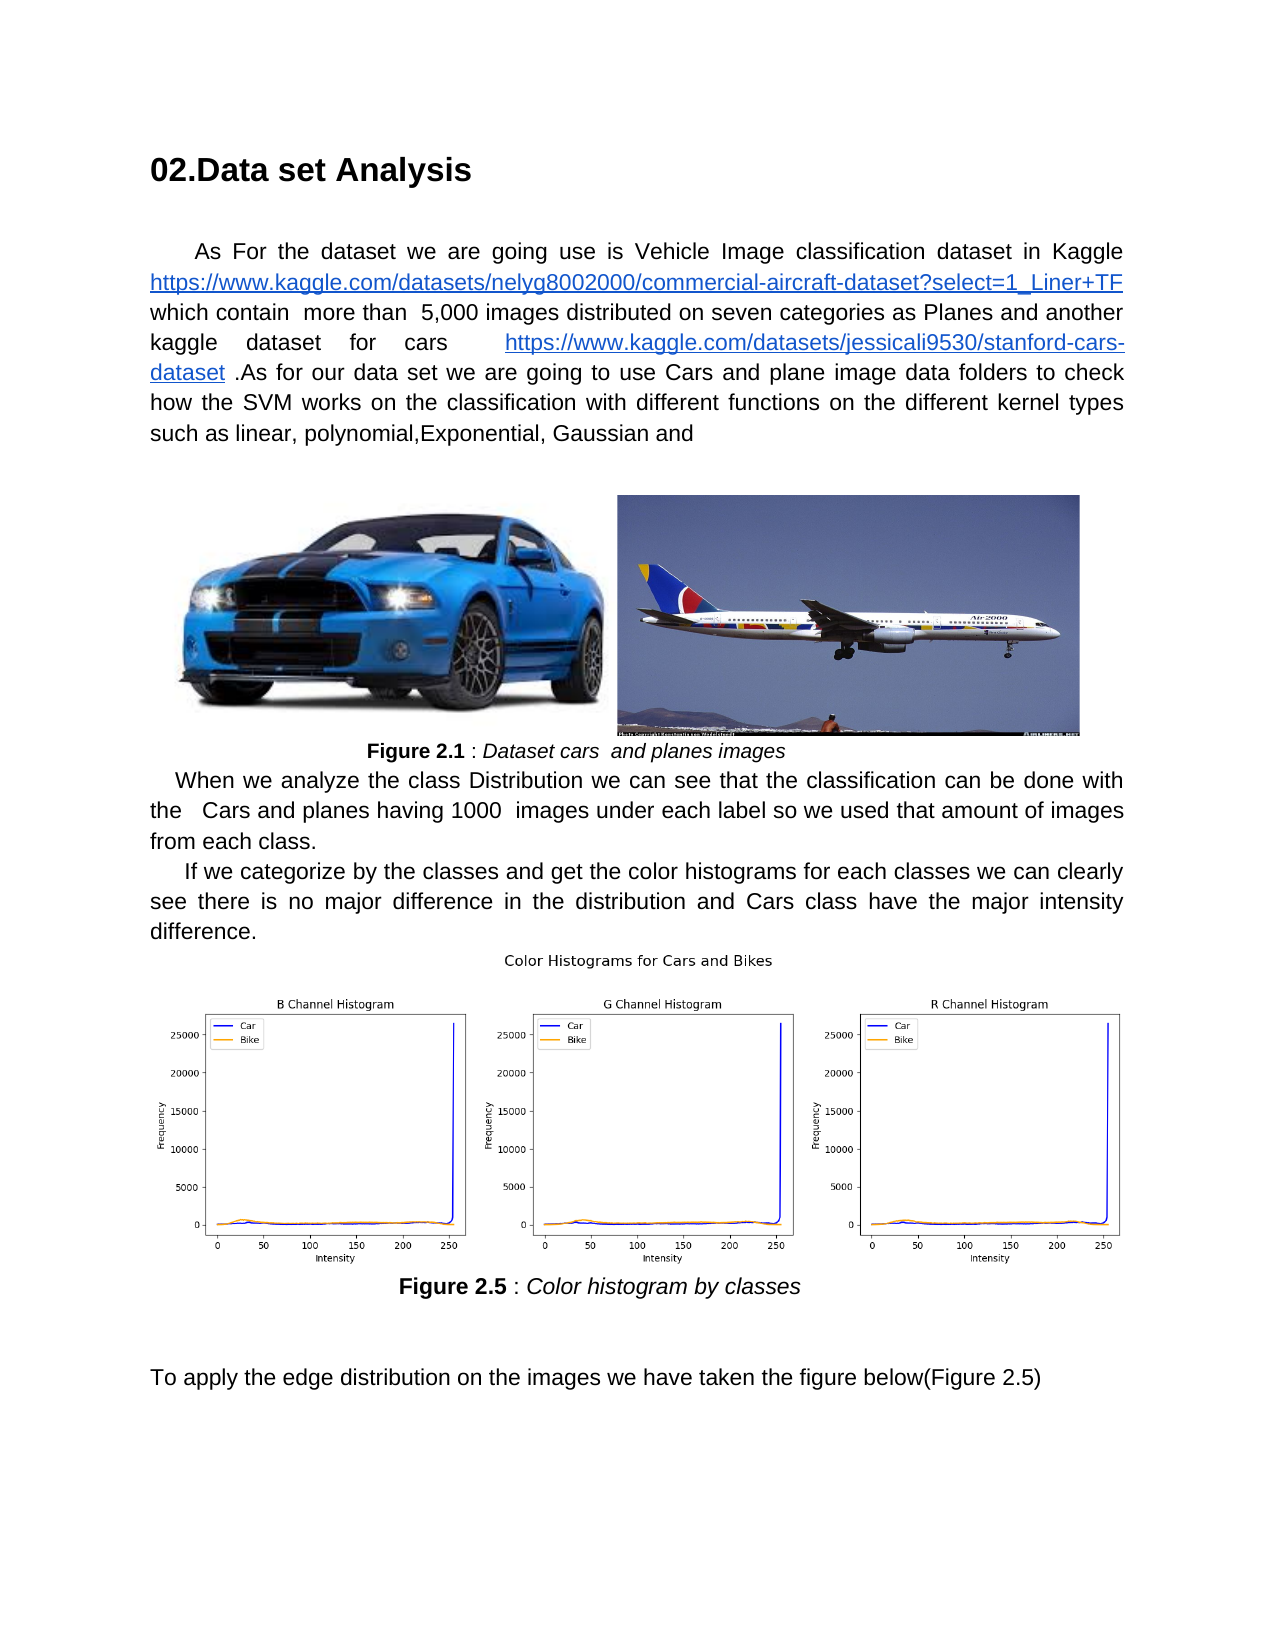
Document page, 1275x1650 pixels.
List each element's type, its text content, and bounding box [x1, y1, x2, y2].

text 02.Data set Analysis [150, 150, 1125, 188]
text To apply the edge distribution on the images we have taken the figure below(Figure 2.5) [150, 1364, 1125, 1390]
text When we analyze the class Distribution we can see that the classification can be done with the Cars and planes having 1000 images under each label so we used that amount of images from each class. [150, 767, 1125, 854]
picture [150, 480, 1080, 736]
text As For the dataset we are going use is Vehicle Image classification dataset in Kaggle https://www.kaggle.com/datasets/nelyg8002000/commercial-aircraft-dataset?select=1_Liner+TF [150, 238, 1125, 295]
text If we categorize by the classes and get the color histograms for each classes we can clearly see there is no major difference in the distribution and Cars class have the major intensity difference. [150, 858, 1125, 944]
picture [150, 948, 1125, 1270]
text Figure 2.5 : Color histogram by classes [150, 1273, 1125, 1299]
text which contain more than 5,000 images distributed on seven categories as Planes and another kaggle dataset for cars https://www.kaggle.com/datasets/jessicali9530/stanford-cars-dataset .As for our data set we are going to use Cars and plane image data folders to check how the SVM works on the classification with different functions on the different kernel types such as linear, polynomial,Exponential, Gaussian and [150, 299, 1125, 446]
text Figure 2.1 : Dataset cars and planes images [150, 739, 1125, 763]
